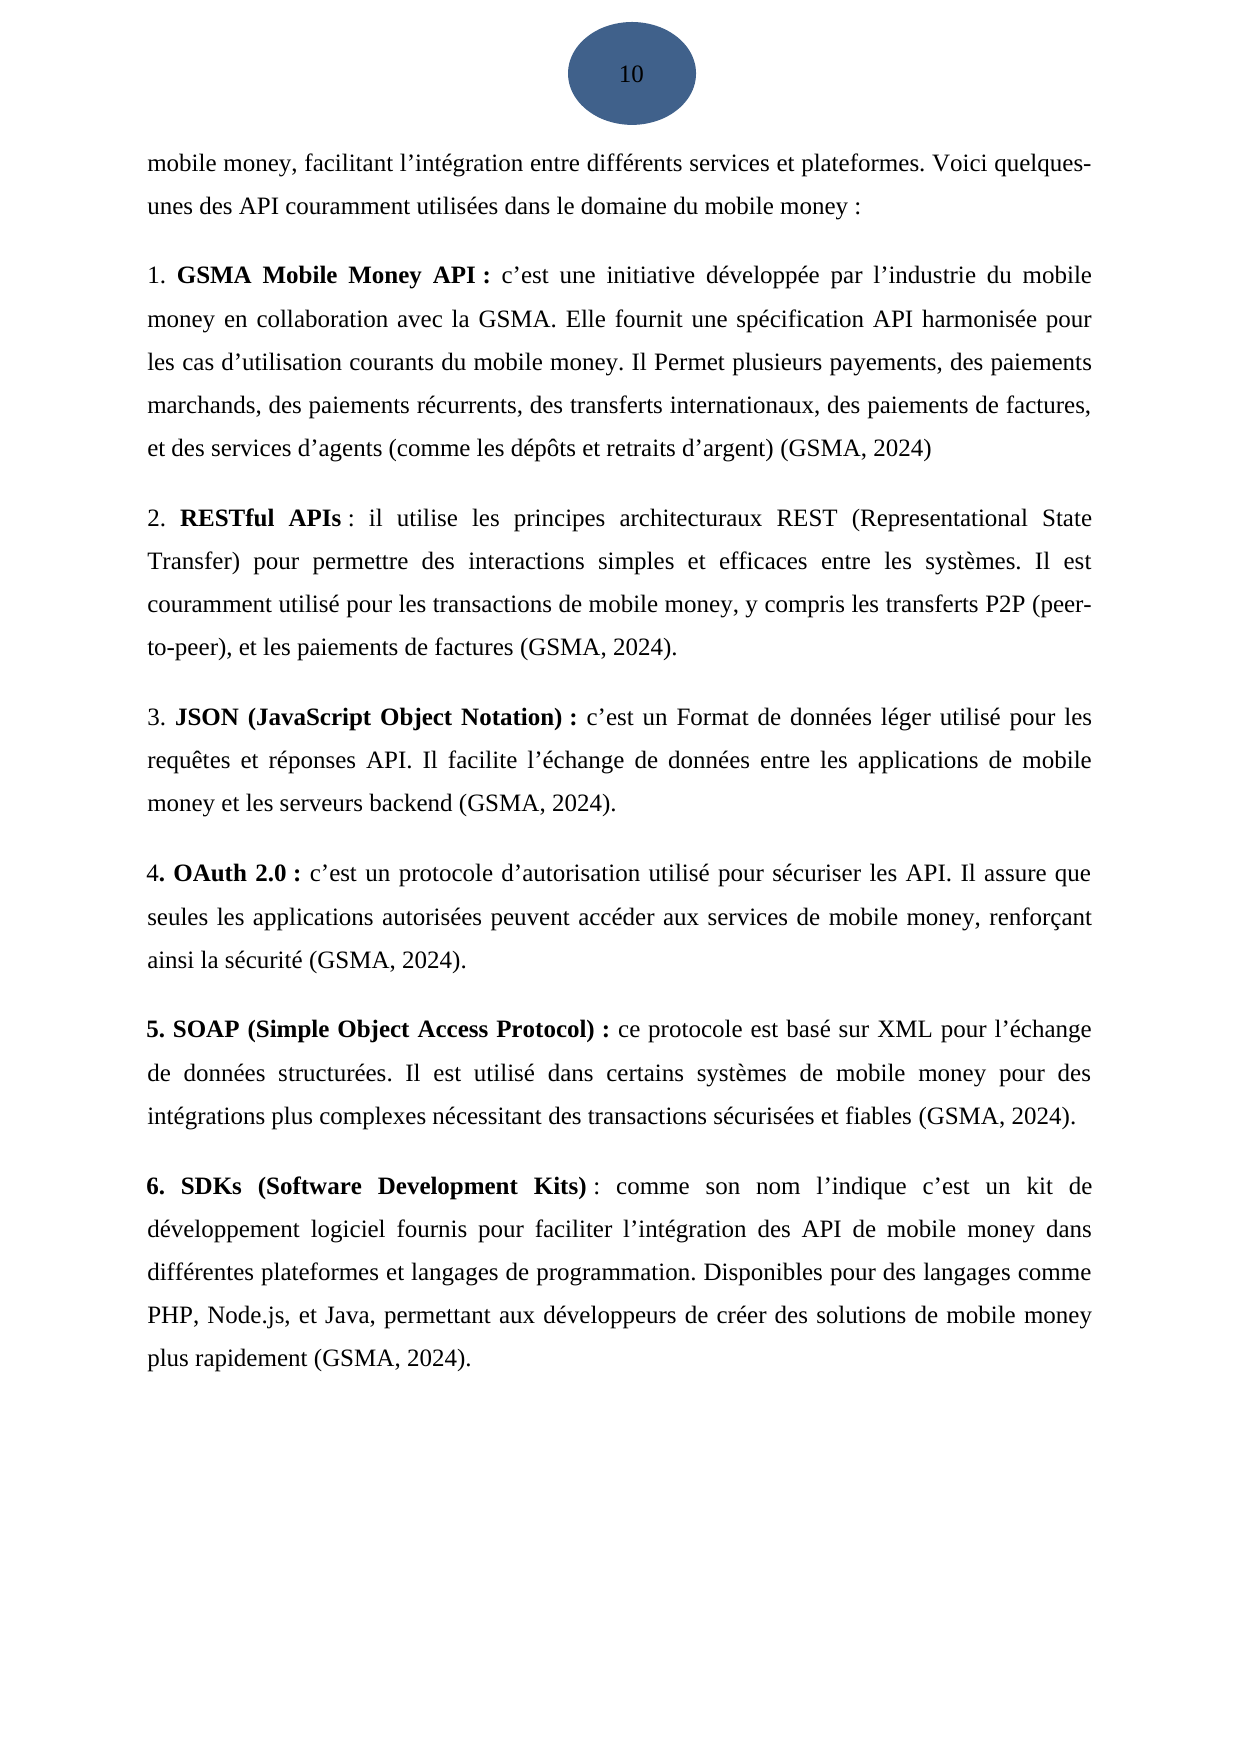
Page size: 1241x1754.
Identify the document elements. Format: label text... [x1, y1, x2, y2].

text 4. OAuth 2.0 : c’est un protocole d’autorisation utilisé pour sécuriser les API. Il assure que seules les applications autorisées peuvent accéder aux services de mobile money, renforçant ainsi la sécurité. [146, 858, 1093, 973]
text 3. JSON (JavaScript Object Notation) : c’est un Format de données léger utilisé pour les requêtes et réponses API. Il facilite l’échange de données entre les applications de mobile money et les serveurs backend. [147, 702, 1093, 817]
text 5. SOAP (Simple Object Access Protocol) : ce protocole est basé sur XML pour l’échange de données structurées. Il est utilisé dans certains systèmes de mobile money pour des intégrations plus complexes nécessitant des transactions sécurisées et fiables. [146, 1014, 1093, 1129]
text 2. RESTful APIs : il utilise les principes architecturaux REST (Representational State Transfer) pour permettre des interactions simples et efficaces entre les systèmes. Il est couramment utilisé pour les transactions de mobile money, y compris les transferts P2P (peer-to-peer), et les paiements de factures. [147, 503, 1093, 661]
text 1. GSMA Mobile Money API : c’est une initiative développée par l’industrie du mobile money en collaboration avec la GSMA. Elle fournit une spécification API harmonisée pour les cas d’utilisation courants du mobile money. Il Permet plusieurs payements, des paiements marchands, des paiements récurrents, des transferts internationaux, des paiements de factures, et des services d’agents (comme les dépôts et retraits d’argent) [147, 261, 1093, 462]
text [147, 148, 1093, 219]
text 6. SDKs (Software Development Kits) : comme son nom l’indique c’est un kit de développement logiciel fournis pour faciliter l’intégration des API de mobile money dans différentes plateformes et langages de programmation. Disponibles pour des langages comme PHP, Node.js, et Java, permettant aux développeurs de créer des solutions de mobile money plus rapidement. [146, 1171, 1093, 1372]
